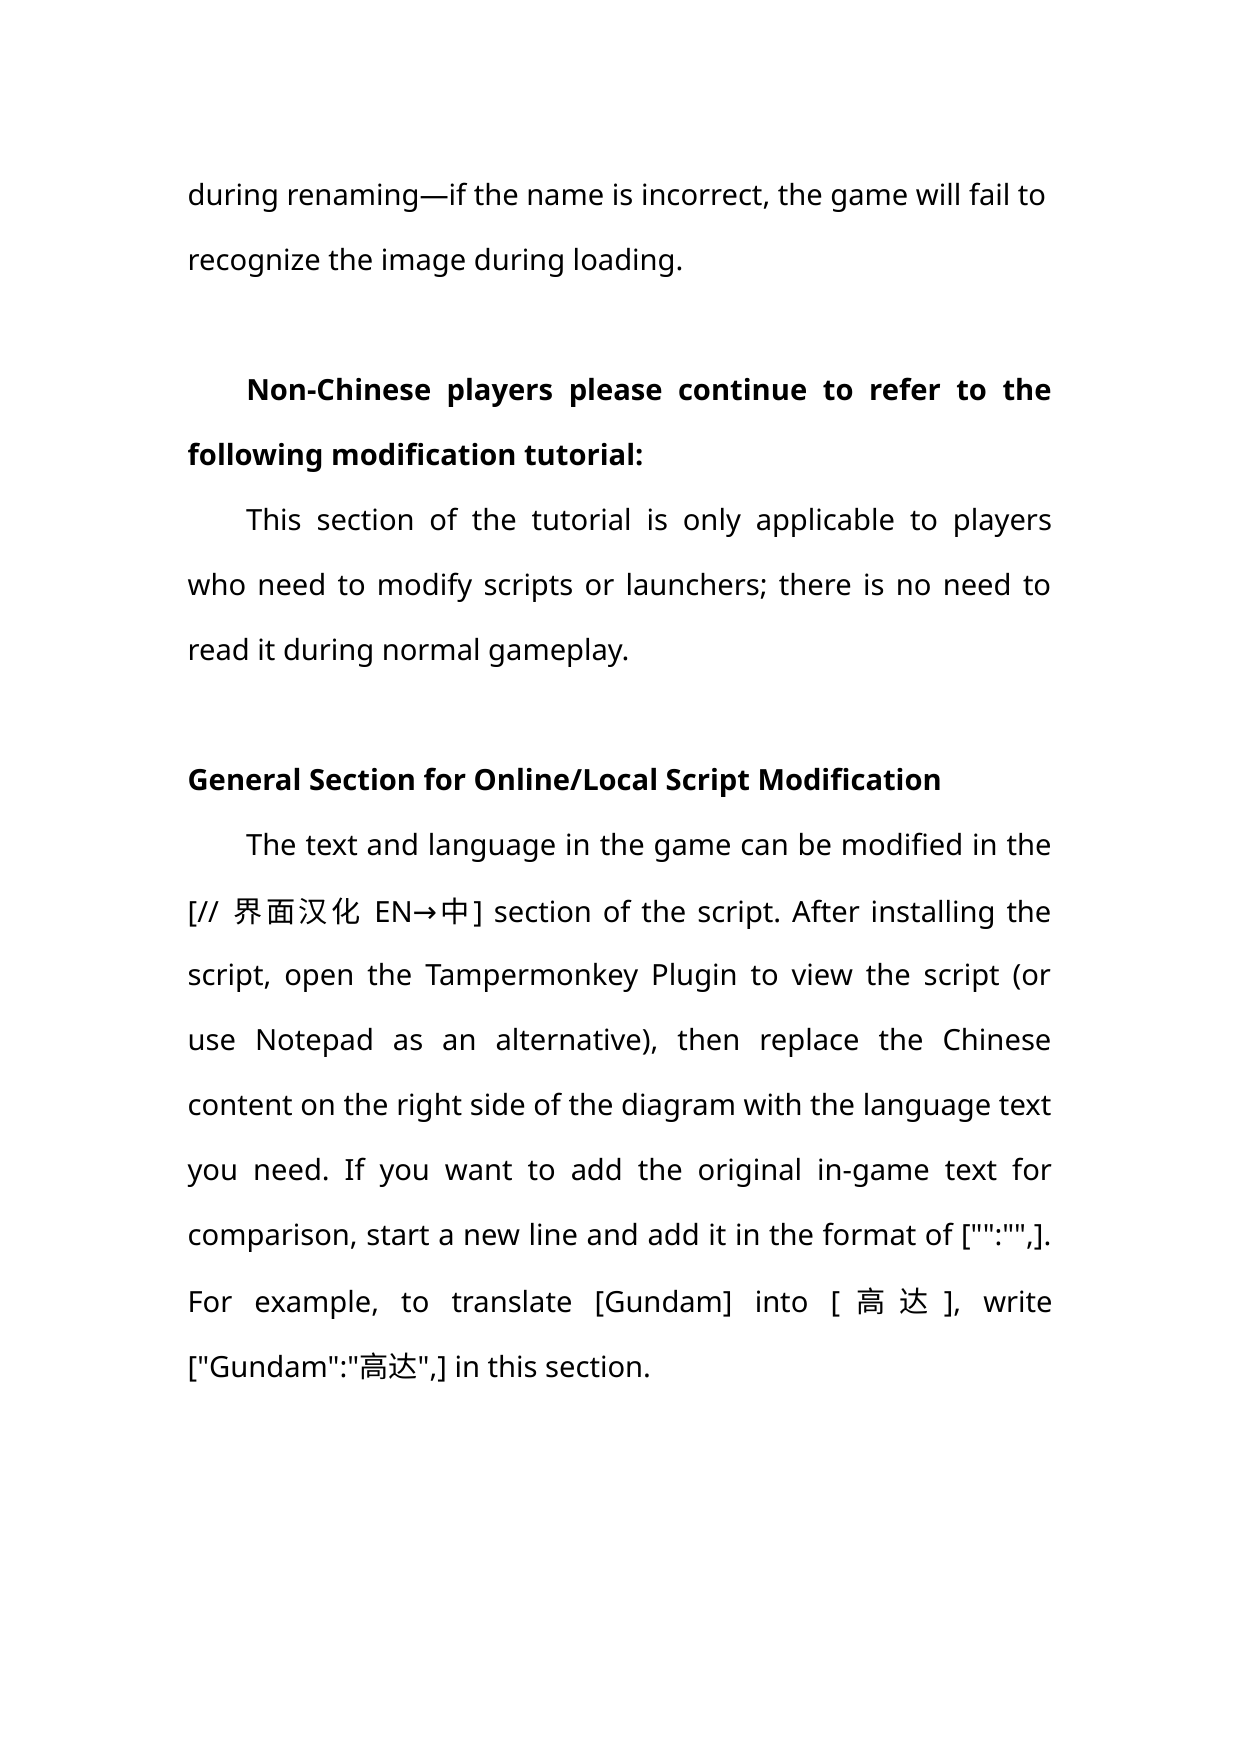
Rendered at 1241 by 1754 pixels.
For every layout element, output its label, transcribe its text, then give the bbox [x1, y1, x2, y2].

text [187, 162, 1053, 292]
text This section of the tutorial is only applicable to players who need to modify scripts or launchers; there is no need to read it during normal gameplay. [187, 487, 1053, 682]
text General Section for Online/Local Script Modification [187, 747, 1053, 812]
text The text and language in the game can be modified in the [// 界面汉化 EN→中] section of the script. After installing the script, open the Tampermonkey Plugin to view the script (or use Notepad as an alternative), then replace the Chinese content on the right side of the diagram with the language text you need. If you want to add the original in-game text for comparison, start a new line and add it in the format of ["":"",]. For example, to translate [Gundam] into [高达], write ["Gundam":"高达",] in this section. [187, 812, 1053, 1397]
text Non-Chinese players please continue to refer to the following modification tutorial: [187, 357, 1053, 487]
